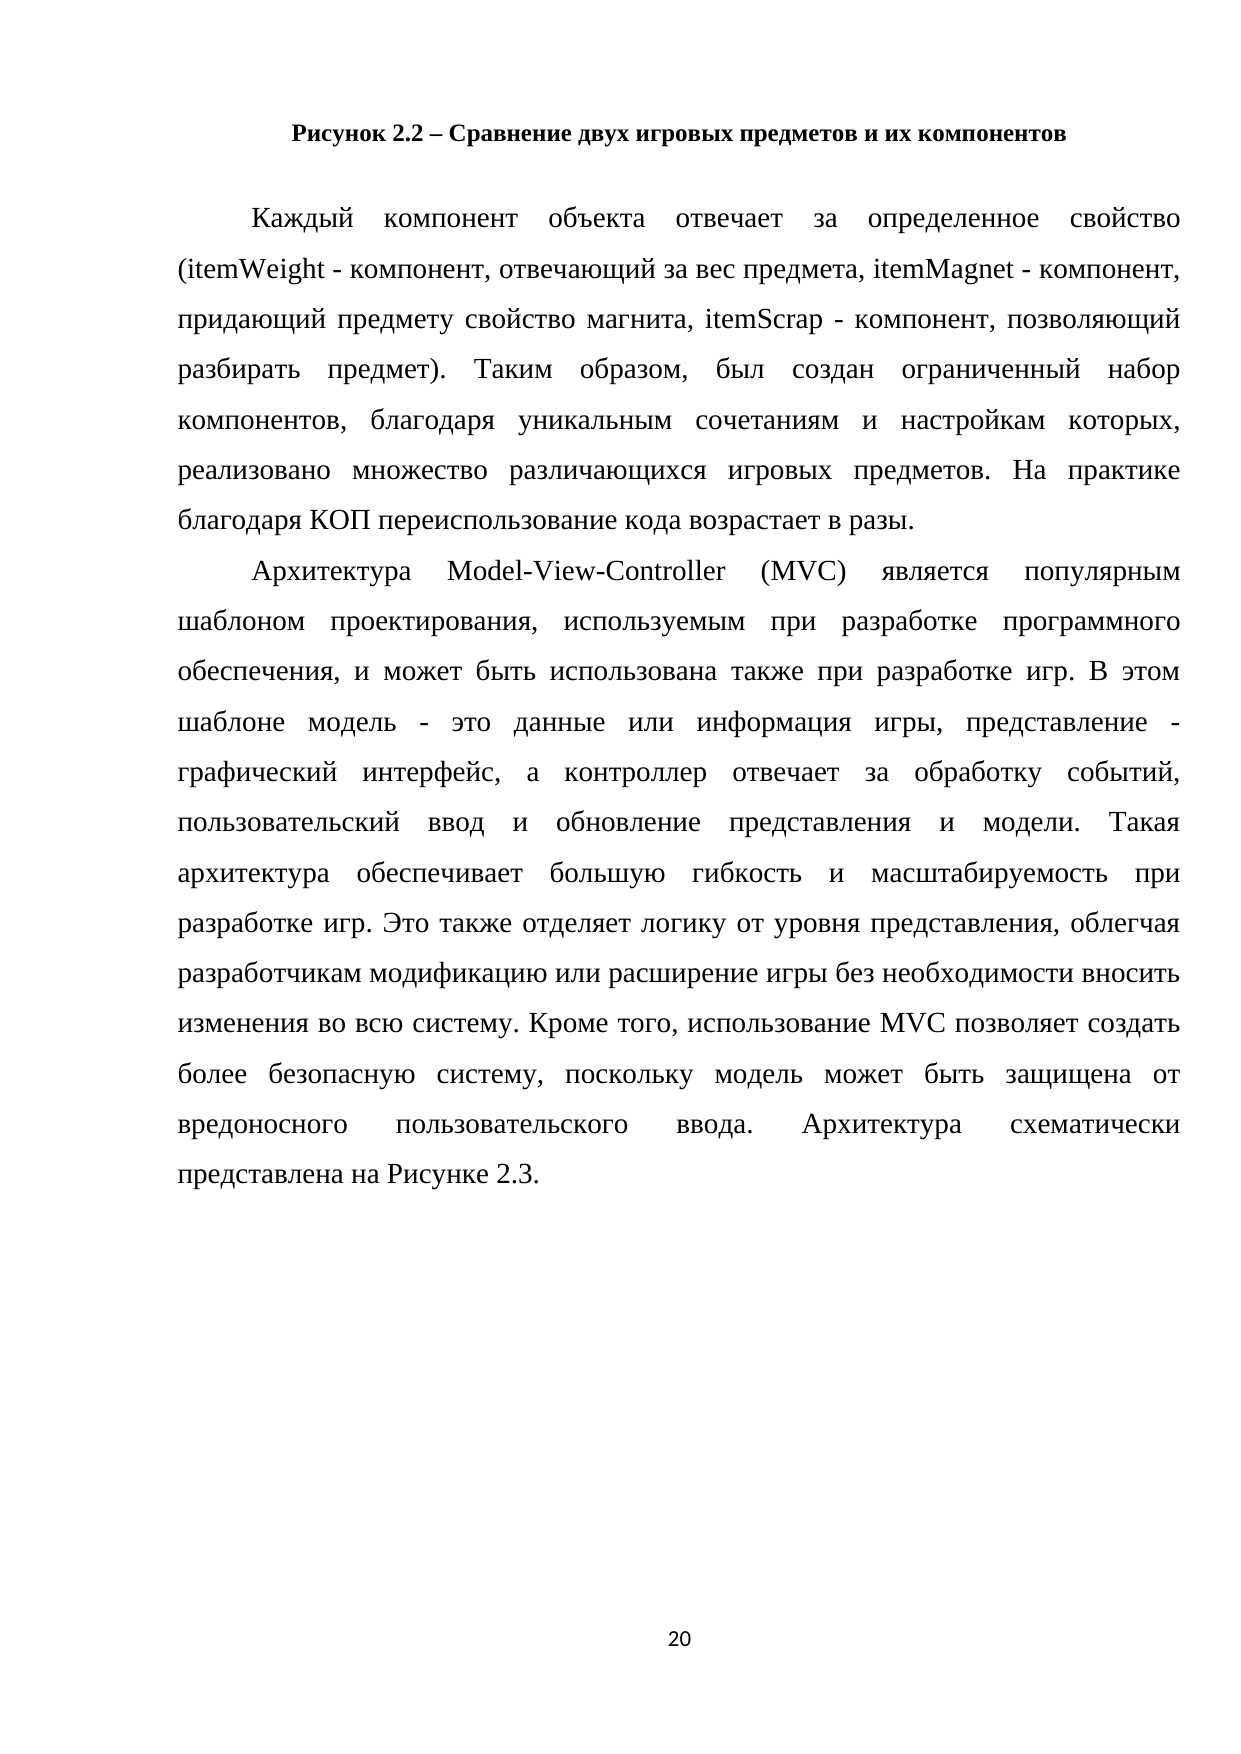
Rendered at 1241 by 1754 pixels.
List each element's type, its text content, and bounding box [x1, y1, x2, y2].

text Каждый компонент объекта отвечает за определенное свойство (itemWeight - компонент, отвечающий за вес предмета, itemMagnet - компонент, придающий предмету свойство магнита, itemScrap - компонент, позволяющий разбирать предмет). Таким образом, был создан ограниченный набор компонентов, благодаря уникальным сочетаниям и настройкам которых, реализовано множество различающихся игровых предметов. На практике благодаря КОП переиспользование кода возрастает в разы. [177, 201, 1181, 536]
text Рисунок 2.2 – Сравнение двух игровых предметов и их компонентов [177, 118, 1181, 147]
text Архитектура Model-View-Controller (MVC) является популярным шаблоном проектирования, используемым при разработке программного обеспечения, и может быть использована также при разработке игр. В этом шаблоне модель - это данные или информация игры, представление - графический интерфейс, а контроллер отвечает за обработку событий, пользовательский ввод и обновление представления и модели. Такая архитектура обеспечивает большую гибкость и масштабируемость при разработке игр. Это также отделяет логику от уровня представления, облегчая разработчикам модификацию или расширение игры без необходимости вносить изменения во всю систему. Кроме того, использование MVC позволяет создать более безопасную систему, поскольку модель может быть защищена от вредоносного пользовательского ввода. Архитектура схематически представлена на Рисунке 2.3. [177, 553, 1181, 1190]
